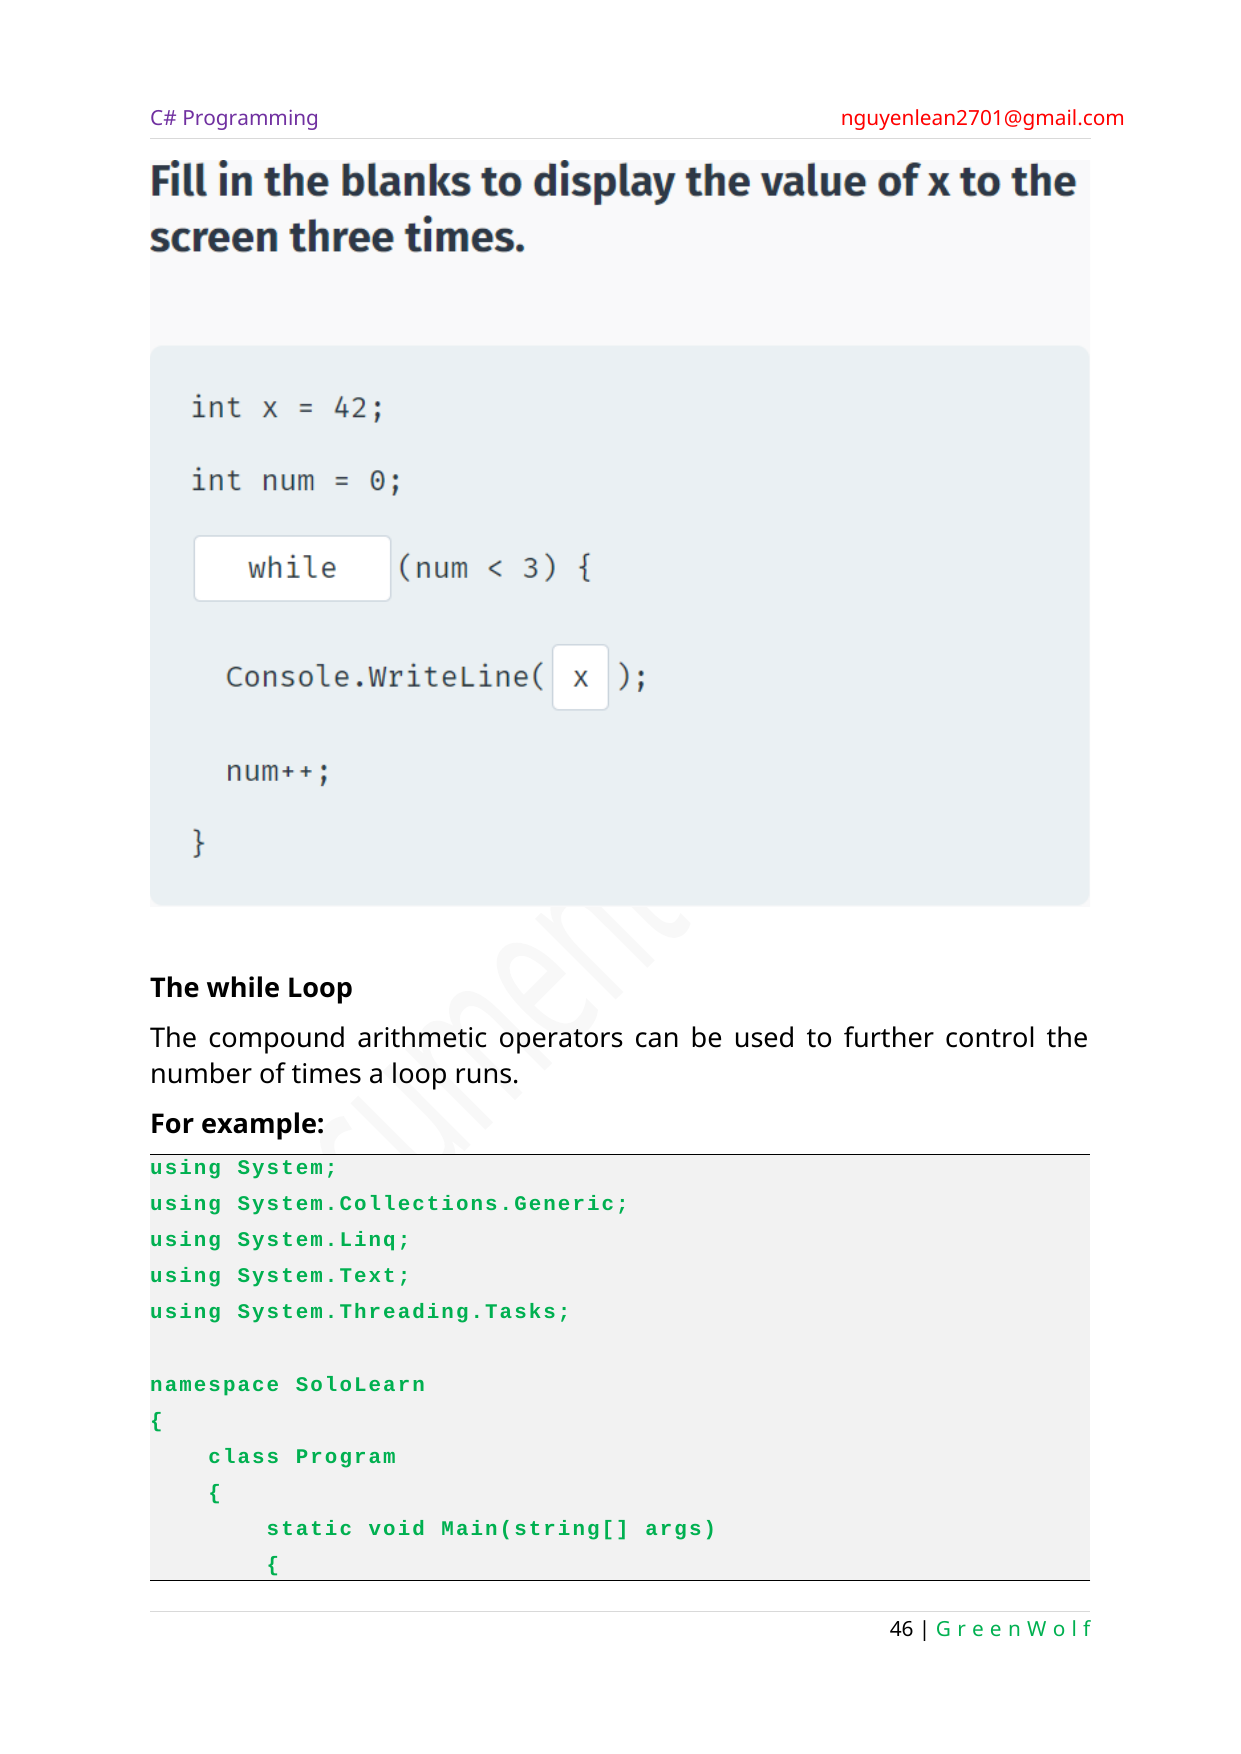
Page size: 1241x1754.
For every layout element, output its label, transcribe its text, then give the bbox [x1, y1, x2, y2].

text For example: [150, 1104, 1090, 1141]
text static void Main(string[] args) [150, 1515, 1090, 1542]
text { [150, 1407, 1090, 1433]
text { [150, 1551, 1090, 1580]
text The compound arithmetic operators can be used to further control the number of times a loop runs. [150, 1018, 1090, 1092]
picture [150, 160, 1091, 907]
text using System.Collections.Generic; [150, 1190, 1090, 1217]
text using System.Linq; [150, 1226, 1090, 1253]
text using System.Text; [150, 1262, 1090, 1289]
text namespace SoloLearn [150, 1371, 1090, 1397]
text using System; [150, 1155, 1090, 1181]
text { [150, 1479, 1090, 1506]
text class Program [150, 1443, 1090, 1470]
text using System.Threading.Tasks; [150, 1298, 1090, 1325]
text The while Loop [150, 969, 1090, 1006]
